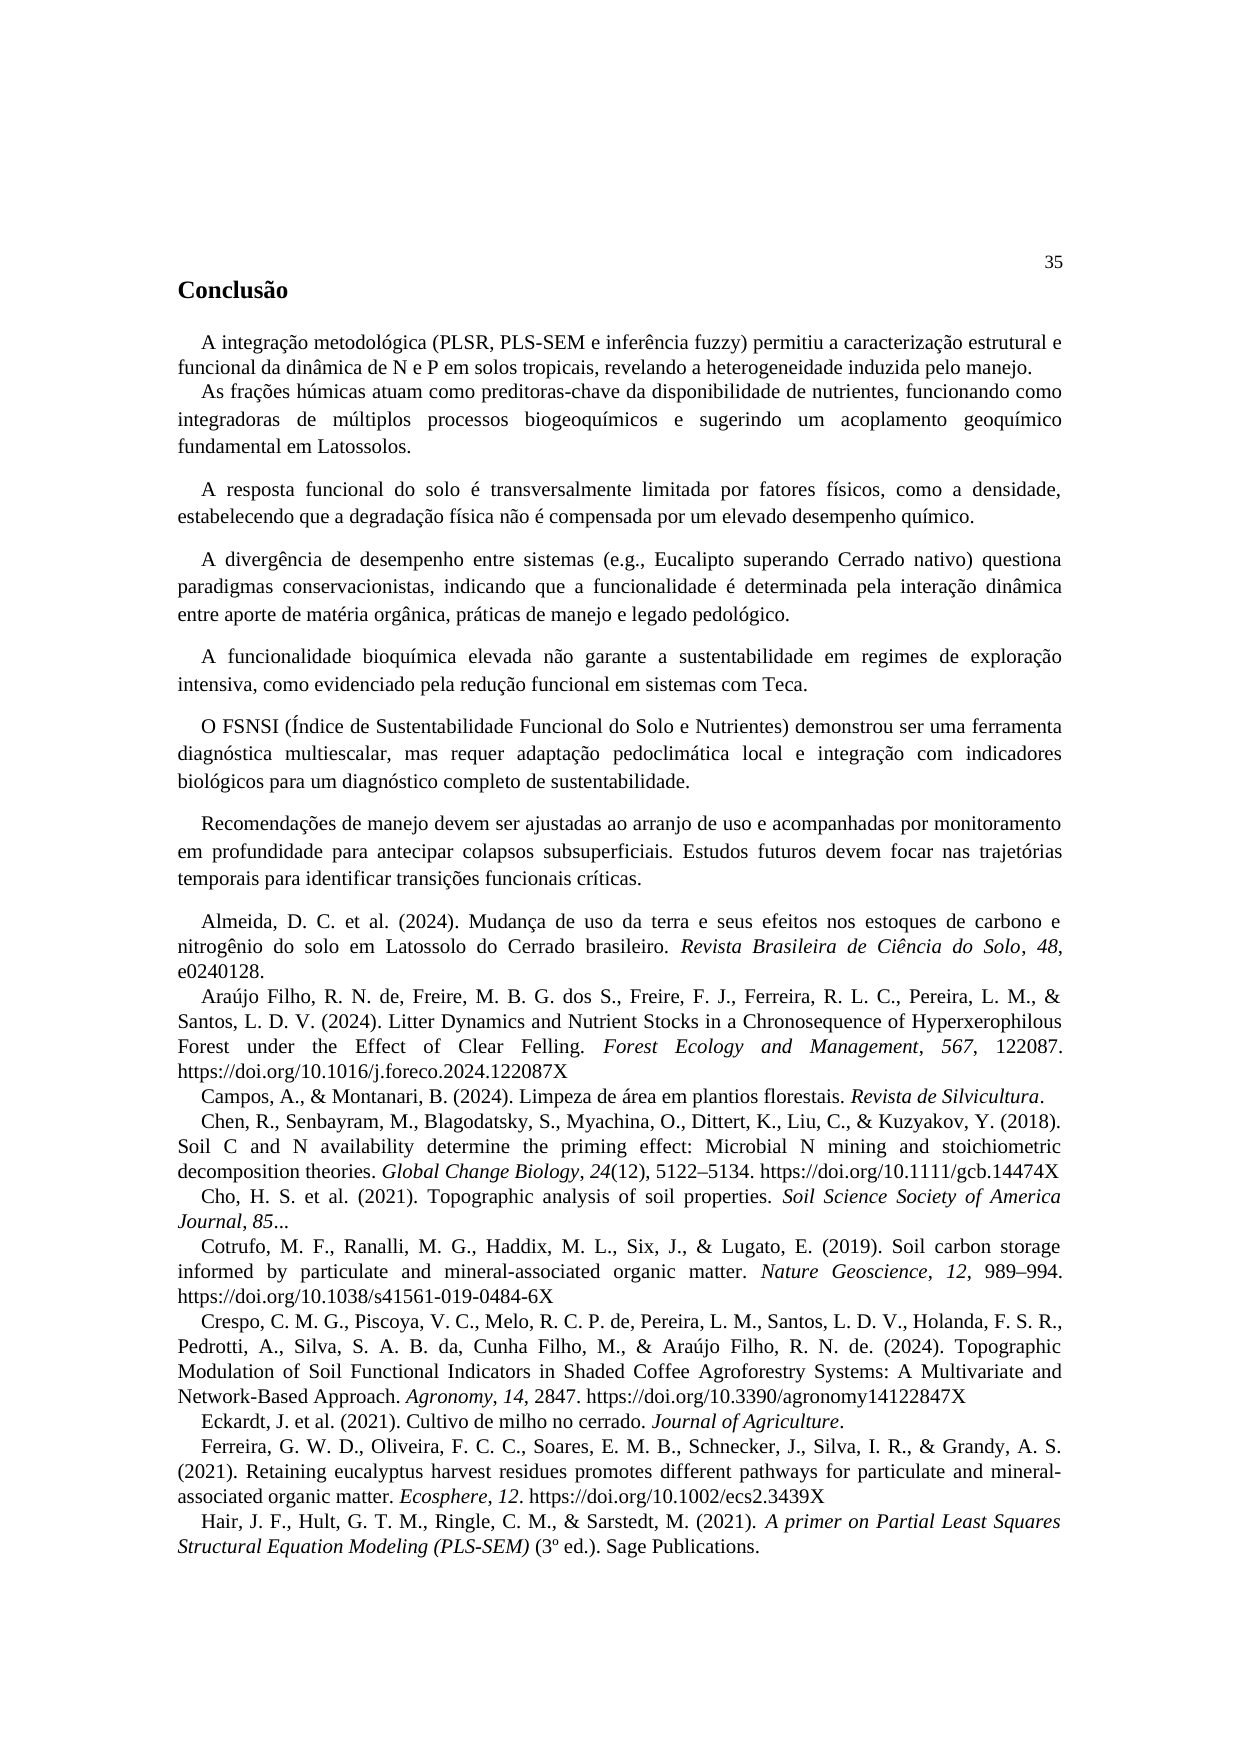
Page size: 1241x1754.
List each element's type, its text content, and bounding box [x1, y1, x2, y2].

text As frações húmicas atuam como preditoras-chave da disponibilidade de nutrientes, funcionando como integradoras de múltiplos processos biogeoquímicos e sugerindo um acoplamento geoquímico fundamental em Latossolos. [177, 379, 1063, 458]
text A funcionalidade bioquímica elevada não garante a sustentabilidade em regimes de exploração intensiva, como evidenciado pela redução funcional em sistemas com Teca. [177, 644, 1063, 696]
subtitle Conclusão [177, 273, 1063, 304]
text A resposta funcional do solo é transversalmente limitada por fatores físicos, como a densidade, estabelecendo que a degradação física não é compensada por um elevado desempenho químico. [177, 477, 1063, 528]
text O FSNSI (Índice de Sustentabilidade Funcional do Solo e Nutrientes) demonstrou ser uma ferramenta diagnóstica multiescalar, mas requer adaptação pedoclimática local e integração com indicadores biológicos para um diagnóstico completo de sustentabilidade. [177, 714, 1063, 793]
text Recomendações de manejo devem ser ajustadas ao arranjo de uso e acompanhadas por monitoramento em profundidade para antecipar colapsos subsuperficiais. Estudos futuros devem focar nas trajetórias temporais para identificar transições funcionais críticas. [177, 811, 1063, 890]
text A divergência de desempenho entre sistemas (e.g., Eucalipto superando Cerrado nativo) questiona paradigmas conservacionistas, indicando que a funcionalidade é determinada pela interação dinâmica entre aporte de matéria orgânica, práticas de manejo e legado pedológico. [177, 546, 1063, 626]
